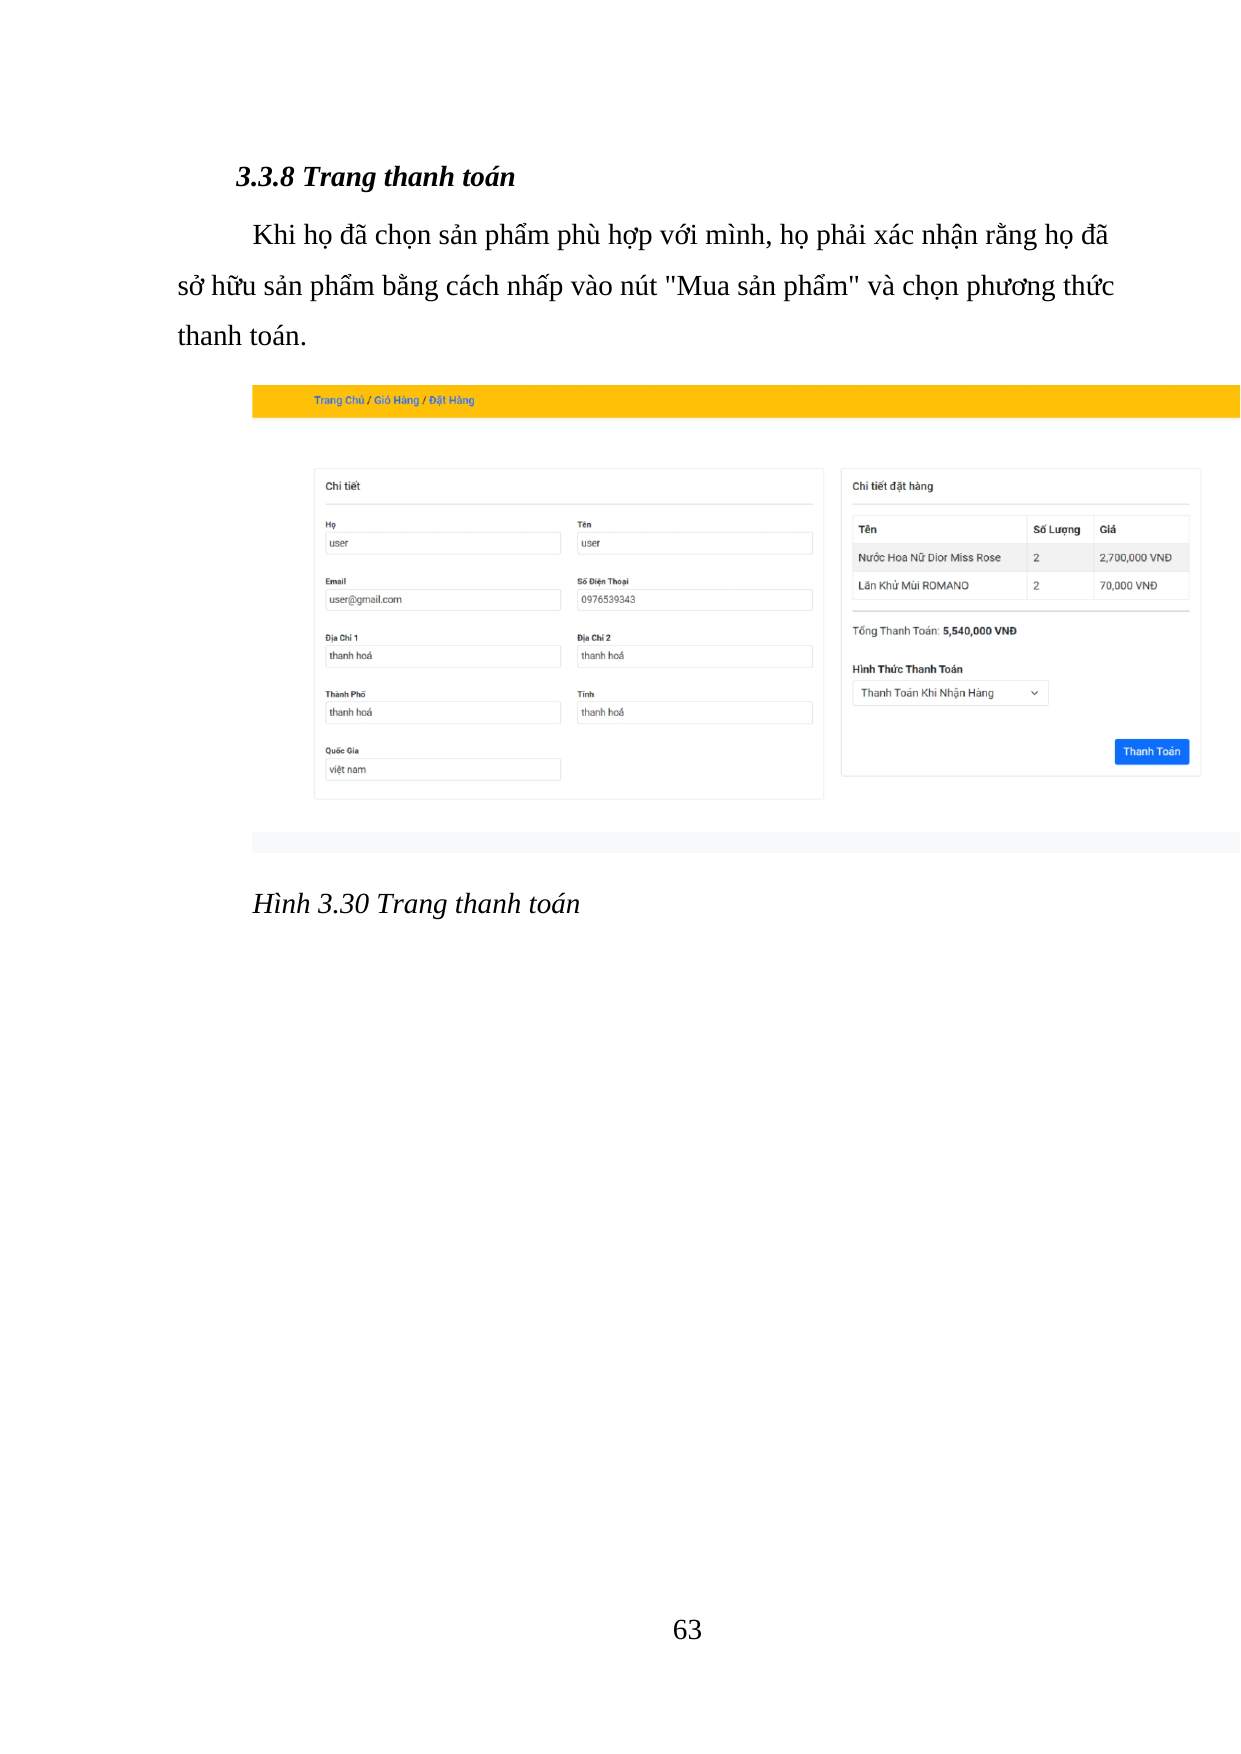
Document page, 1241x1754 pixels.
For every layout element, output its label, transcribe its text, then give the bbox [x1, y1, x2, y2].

subtitle Trang thanh toán [177, 159, 1122, 192]
text Khi họ đã chọn sản phẩm phù hợp với mình, họ phải xác nhận rằng họ đã sở hữu sản phẩm bằng cách nhấp vào nút "Mua sản phẩm" và chọn phương thức thanh toán. [177, 217, 1122, 352]
picture [252, 385, 1241, 853]
